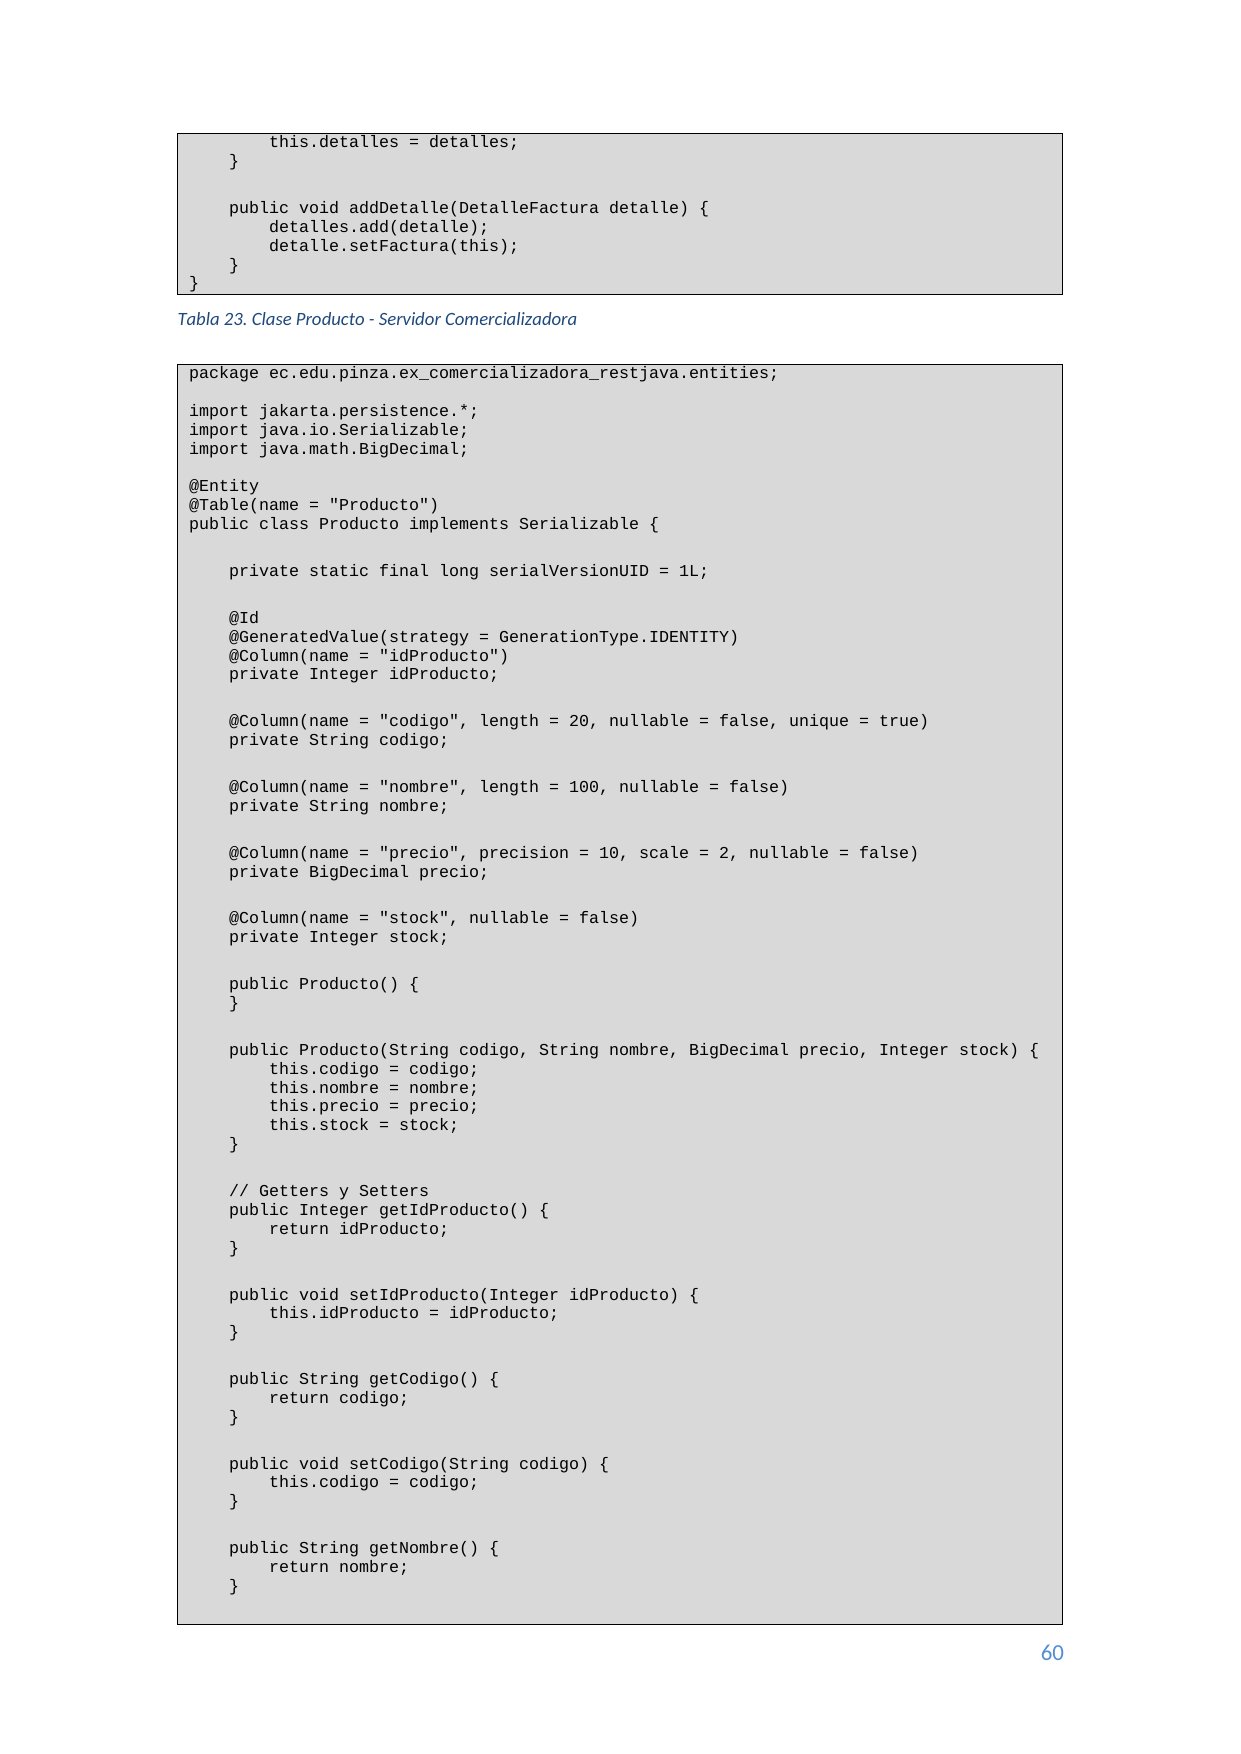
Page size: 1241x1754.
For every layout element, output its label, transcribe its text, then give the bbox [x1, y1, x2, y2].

text Tabla 23. Clase Producto - Servidor Comercializadora [177, 307, 1063, 330]
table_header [178, 134, 1062, 294]
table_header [178, 365, 1062, 1624]
